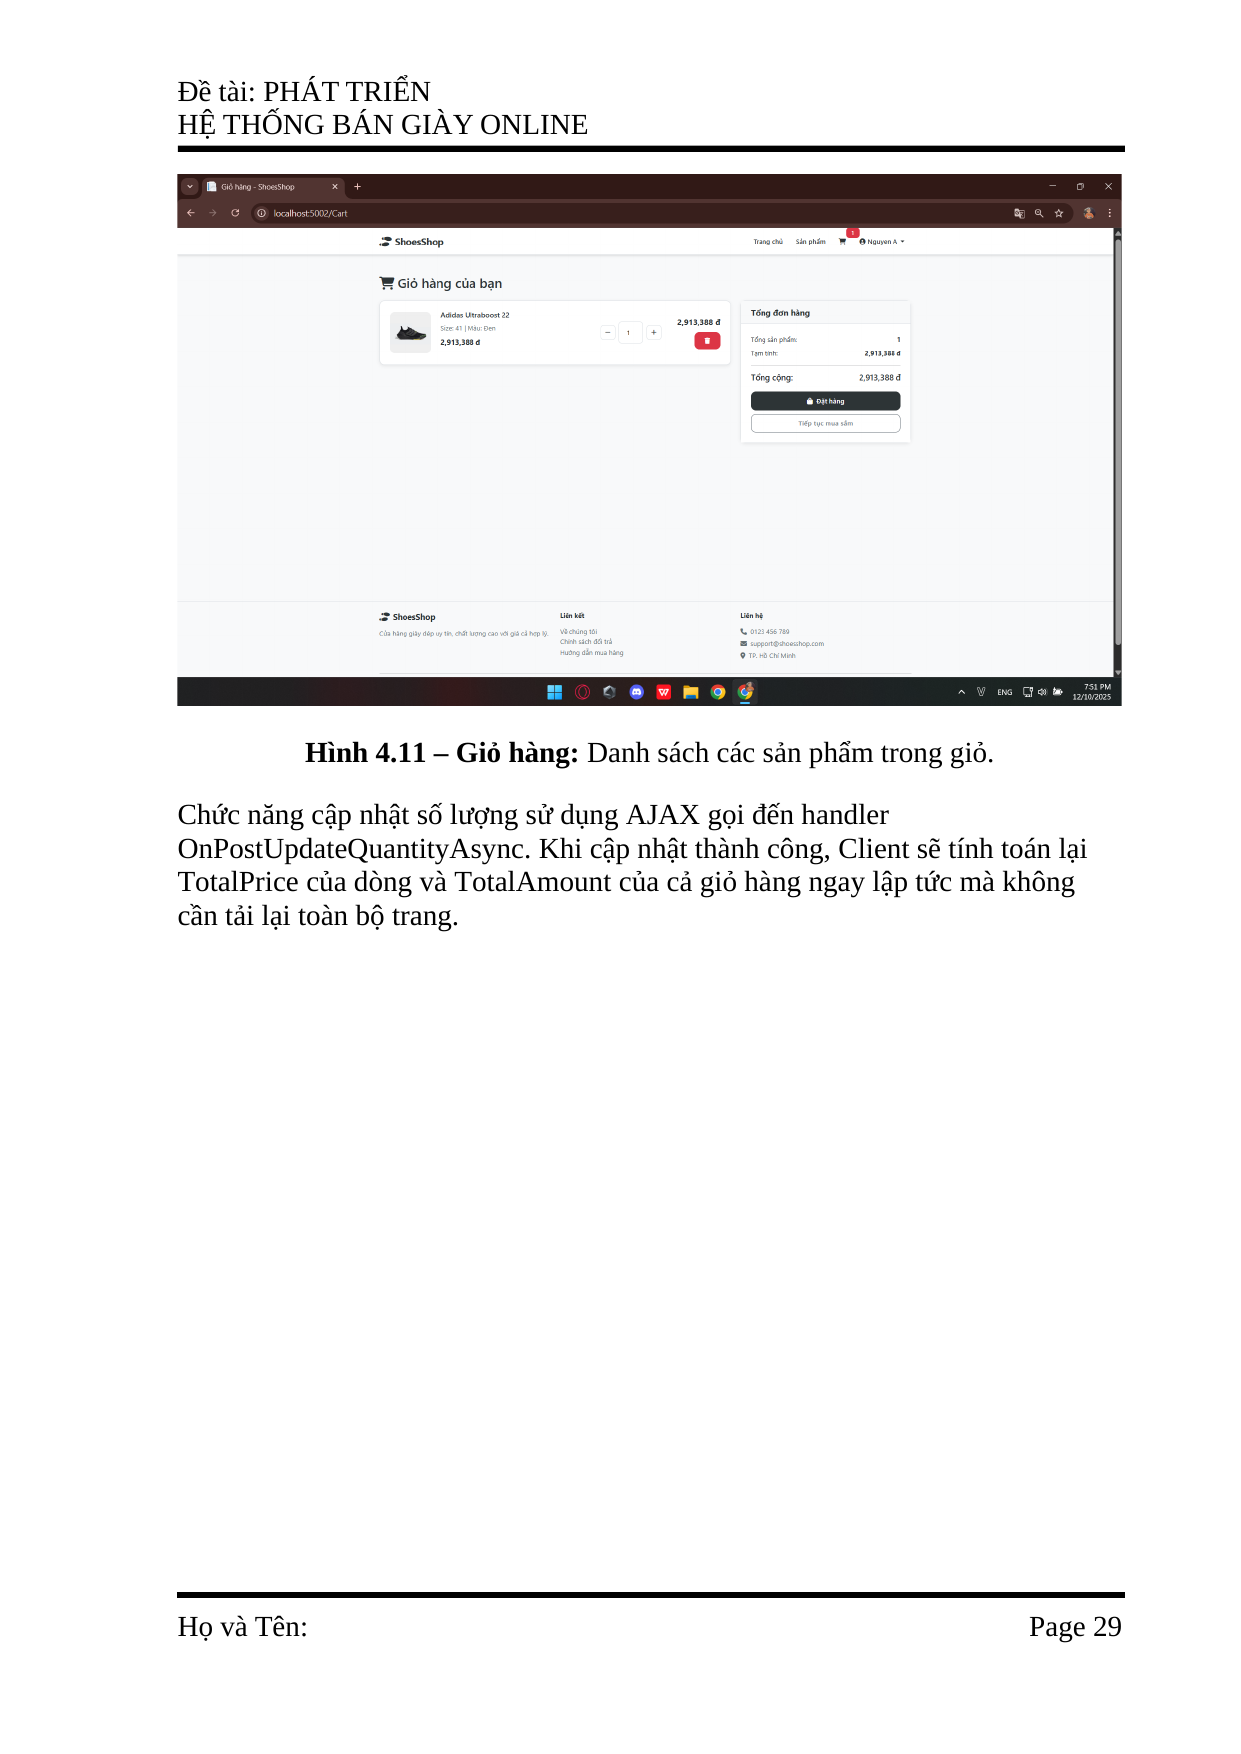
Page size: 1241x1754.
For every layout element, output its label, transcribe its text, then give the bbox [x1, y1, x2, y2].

picture [177, 174, 1122, 706]
text Hình 4.11 – Giỏ hàng: Danh sách các sản phẩm trong giỏ. [177, 735, 1122, 768]
text Chức năng cập nhật số lượng sử dụng AJAX gọi đến handler OnPostUpdateQuantityAsync. Khi cập nhật thành công, Client sẽ tính toán lại TotalPrice của dòng và TotalAmount của cả giỏ hàng ngay lập tức mà không cần tải lại toàn bộ trang. [177, 797, 1122, 932]
